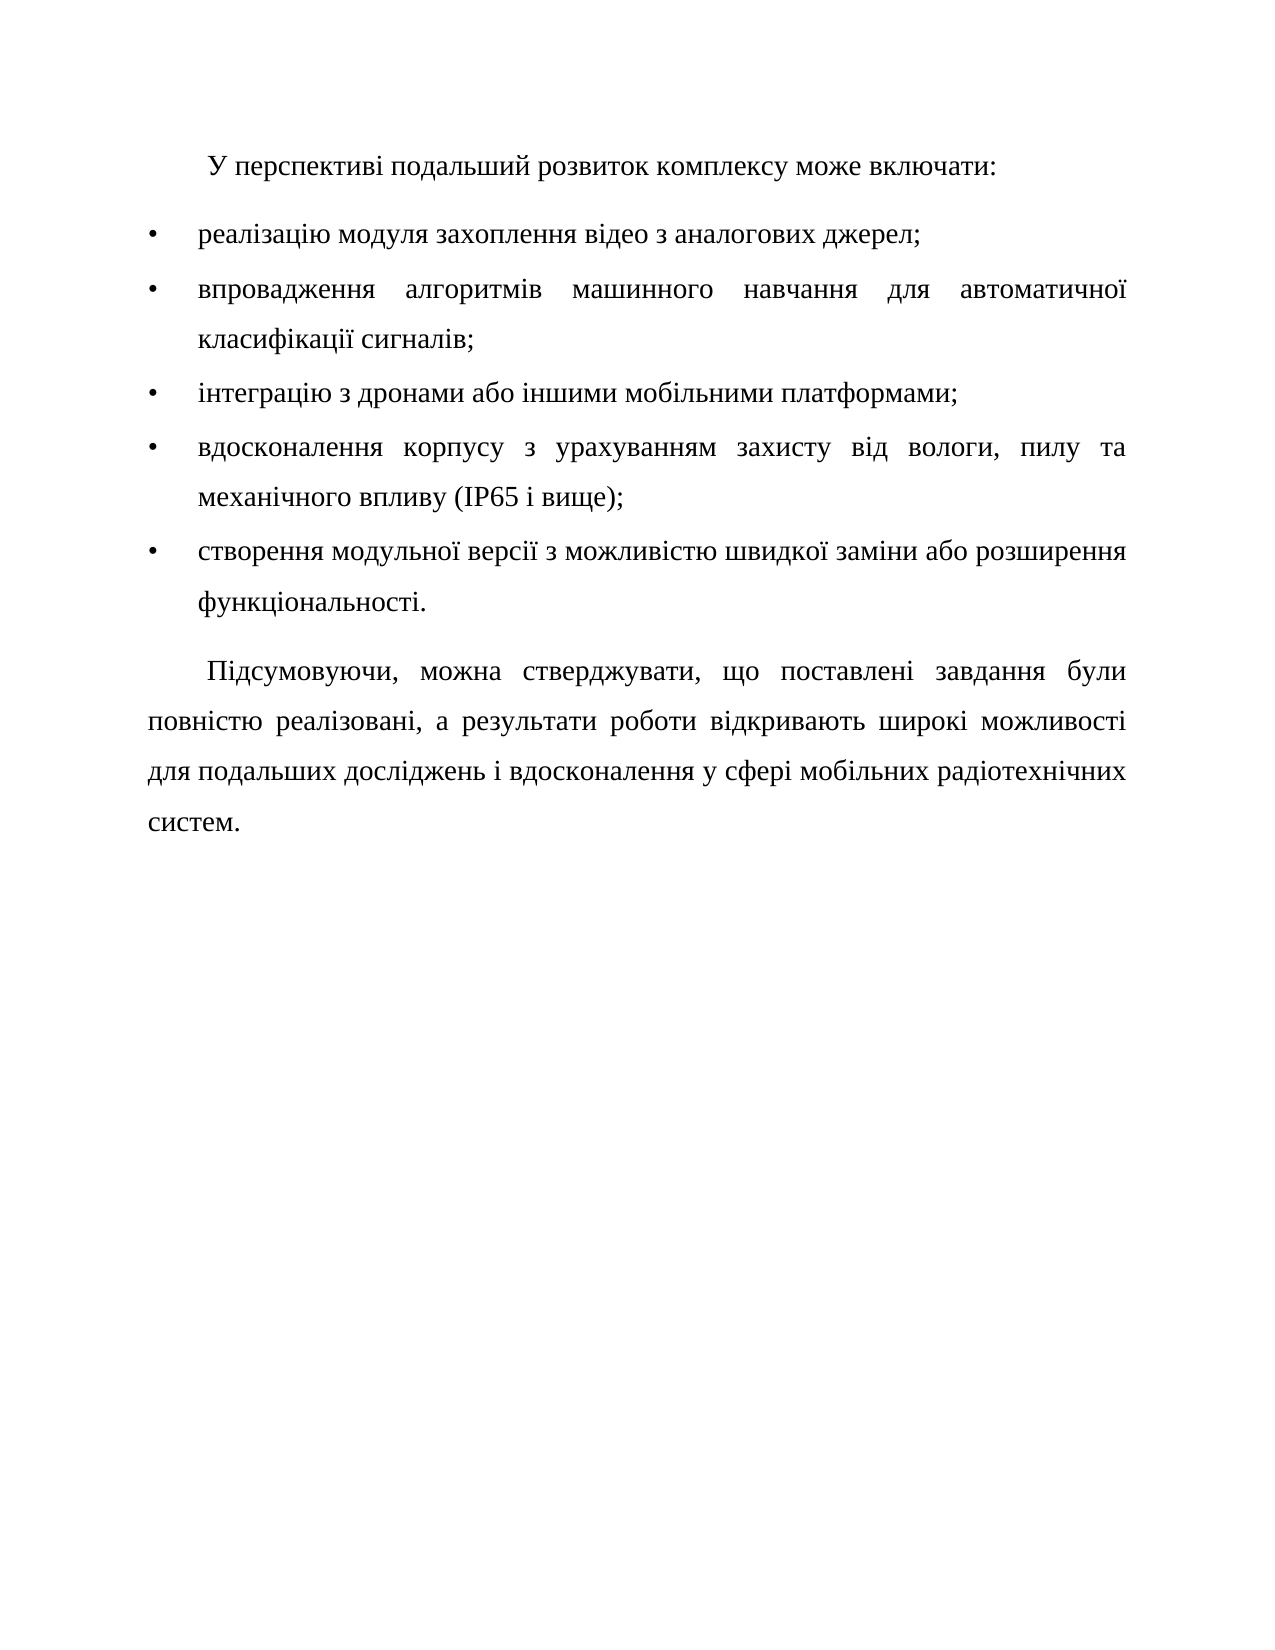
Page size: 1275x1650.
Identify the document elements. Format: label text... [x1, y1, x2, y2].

list інтеграцію з дронами або іншими мобільними платформами; [148, 375, 1127, 409]
text У перспективі подальший розвиток комплексу може включати: [148, 148, 1127, 181]
list створення модульної версії з можливістю швидкої заміни або розширення функціональності. [148, 533, 1127, 617]
list реалізацію модуля захоплення відео з аналогових джерел; [148, 217, 1127, 250]
text Підсумовуючи, можна стверджувати, що поставлені завдання були повністю реалізовані, а результати роботи відкривають широкі можливості для подальших досліджень і вдосконалення у сфері мобільних радіотехнічних систем. [148, 653, 1127, 837]
list вдосконалення корпусу з урахуванням захисту від вологи, пилу та механічного впливу (IP65 і вище); [148, 429, 1127, 513]
list впровадження алгоритмів машинного навчання для автоматичної класифікації сигналів; [148, 271, 1127, 354]
